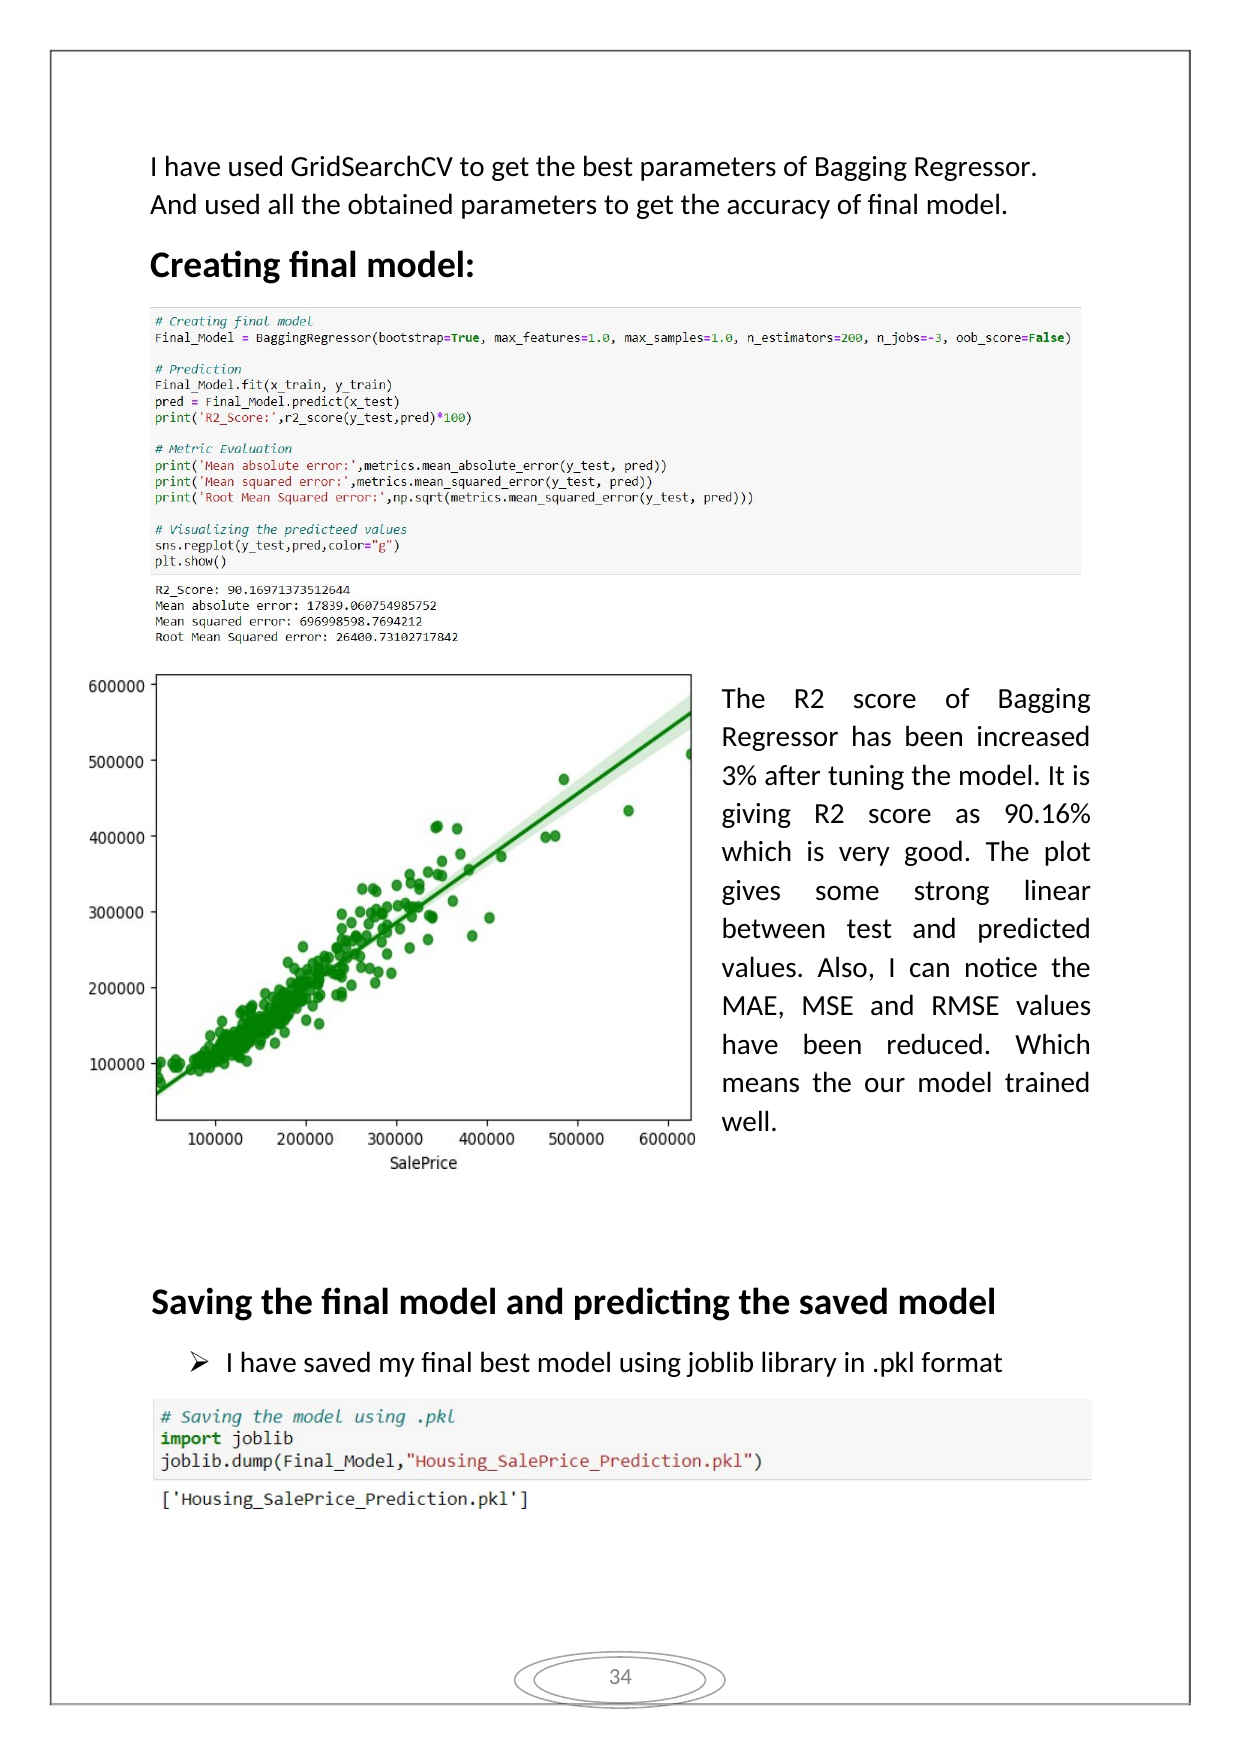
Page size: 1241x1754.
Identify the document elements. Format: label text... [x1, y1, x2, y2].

picture [153, 1399, 1092, 1509]
picture [150, 307, 1082, 644]
subtitle Saving the final model and predicting the saved model [69, 1278, 996, 1324]
text 34 [420, 1662, 820, 1690]
list I have saved my final best model using joblib library in .pkl format [69, 1344, 1003, 1380]
picture [89, 674, 696, 1169]
text The R2 score of Bagging Regressor has been increased 3% after tuning the model. It is giving R2 score as 90.16% which is very good. The plot gives some strong linear between test and predicted values. Also, I can notice the MAE, MSE and RMSE values have been reduced. Which means the our model trained well. [721, 337, 1091, 1138]
subtitle Creating final model: [150, 241, 1148, 287]
text I have used GridSearchCV to get the best parameters of Bagging Regressor. And used all the obtained parameters to get the accuracy of final model. [150, 148, 1040, 222]
